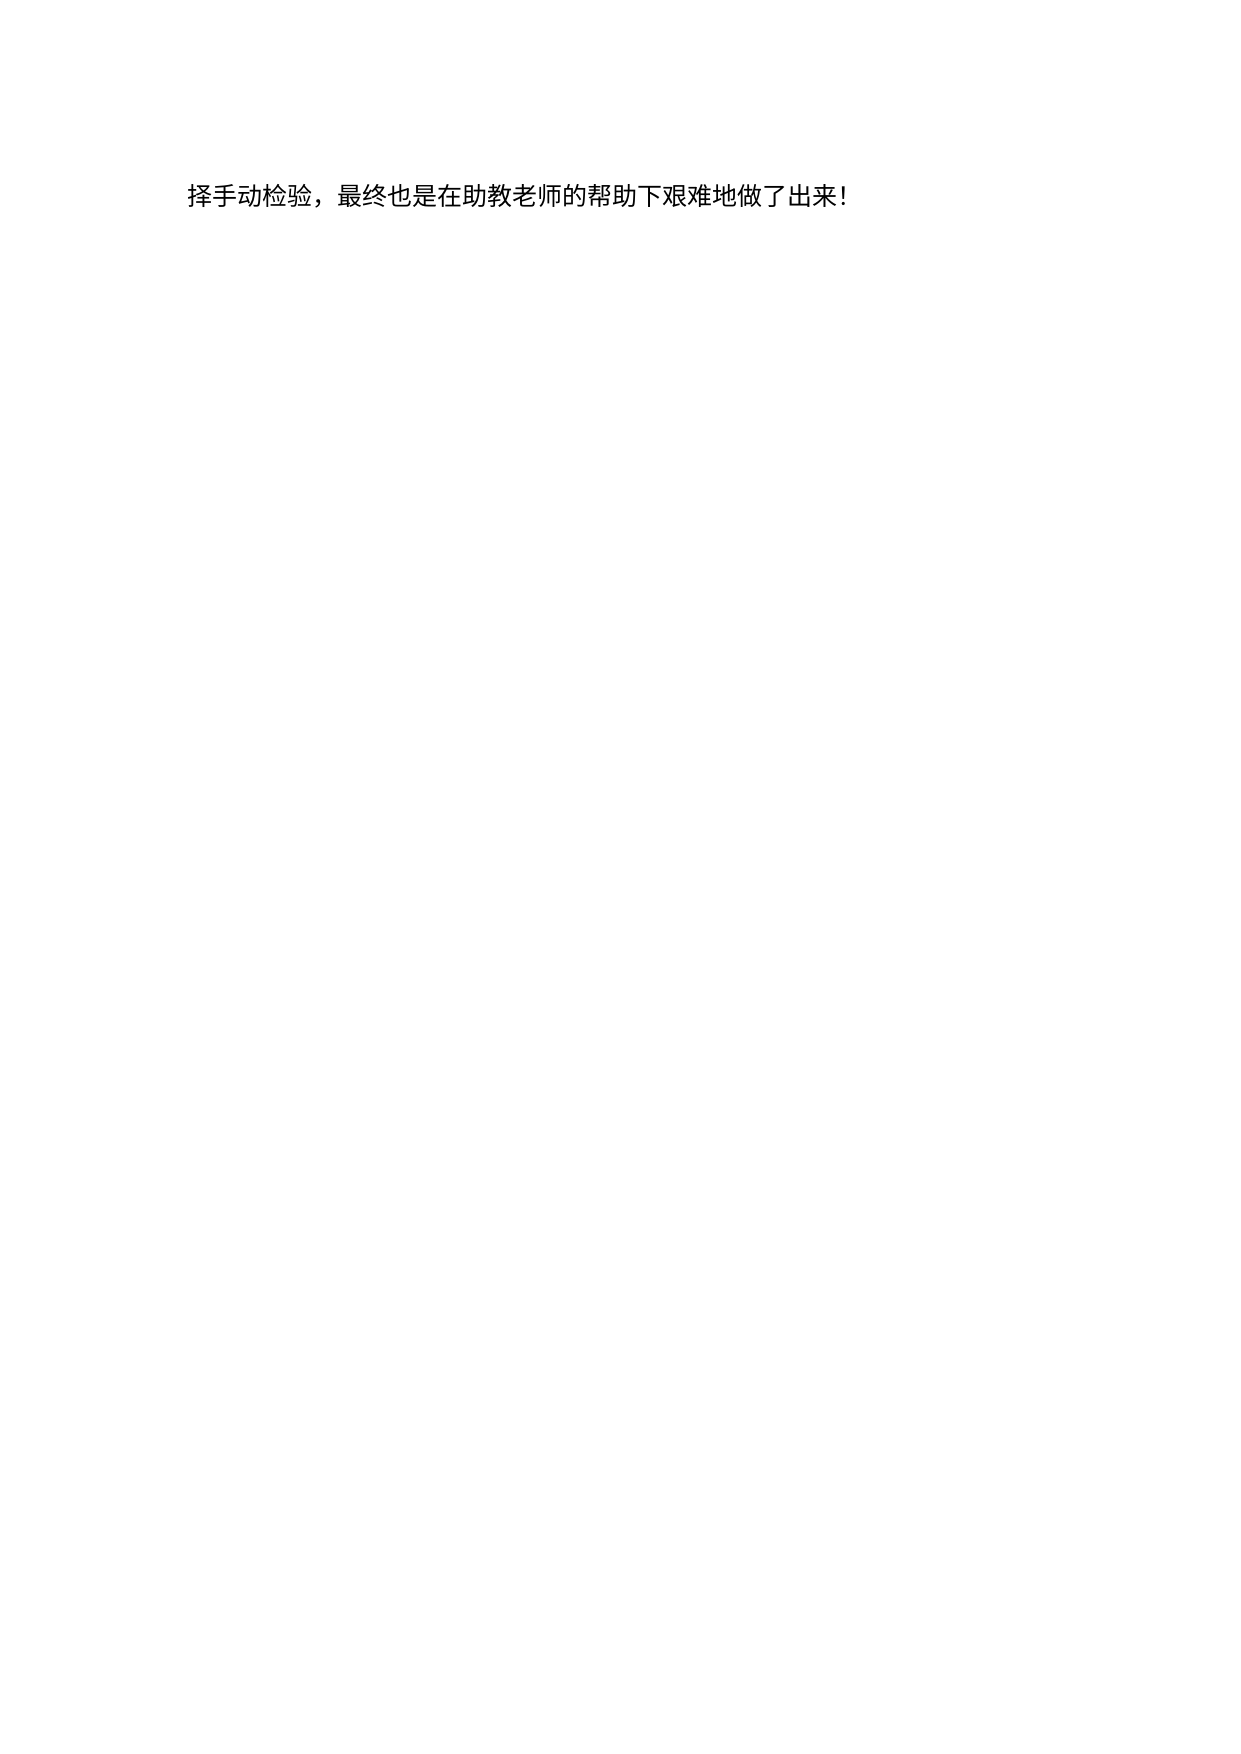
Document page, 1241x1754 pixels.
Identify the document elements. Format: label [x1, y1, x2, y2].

text [187, 162, 1053, 227]
